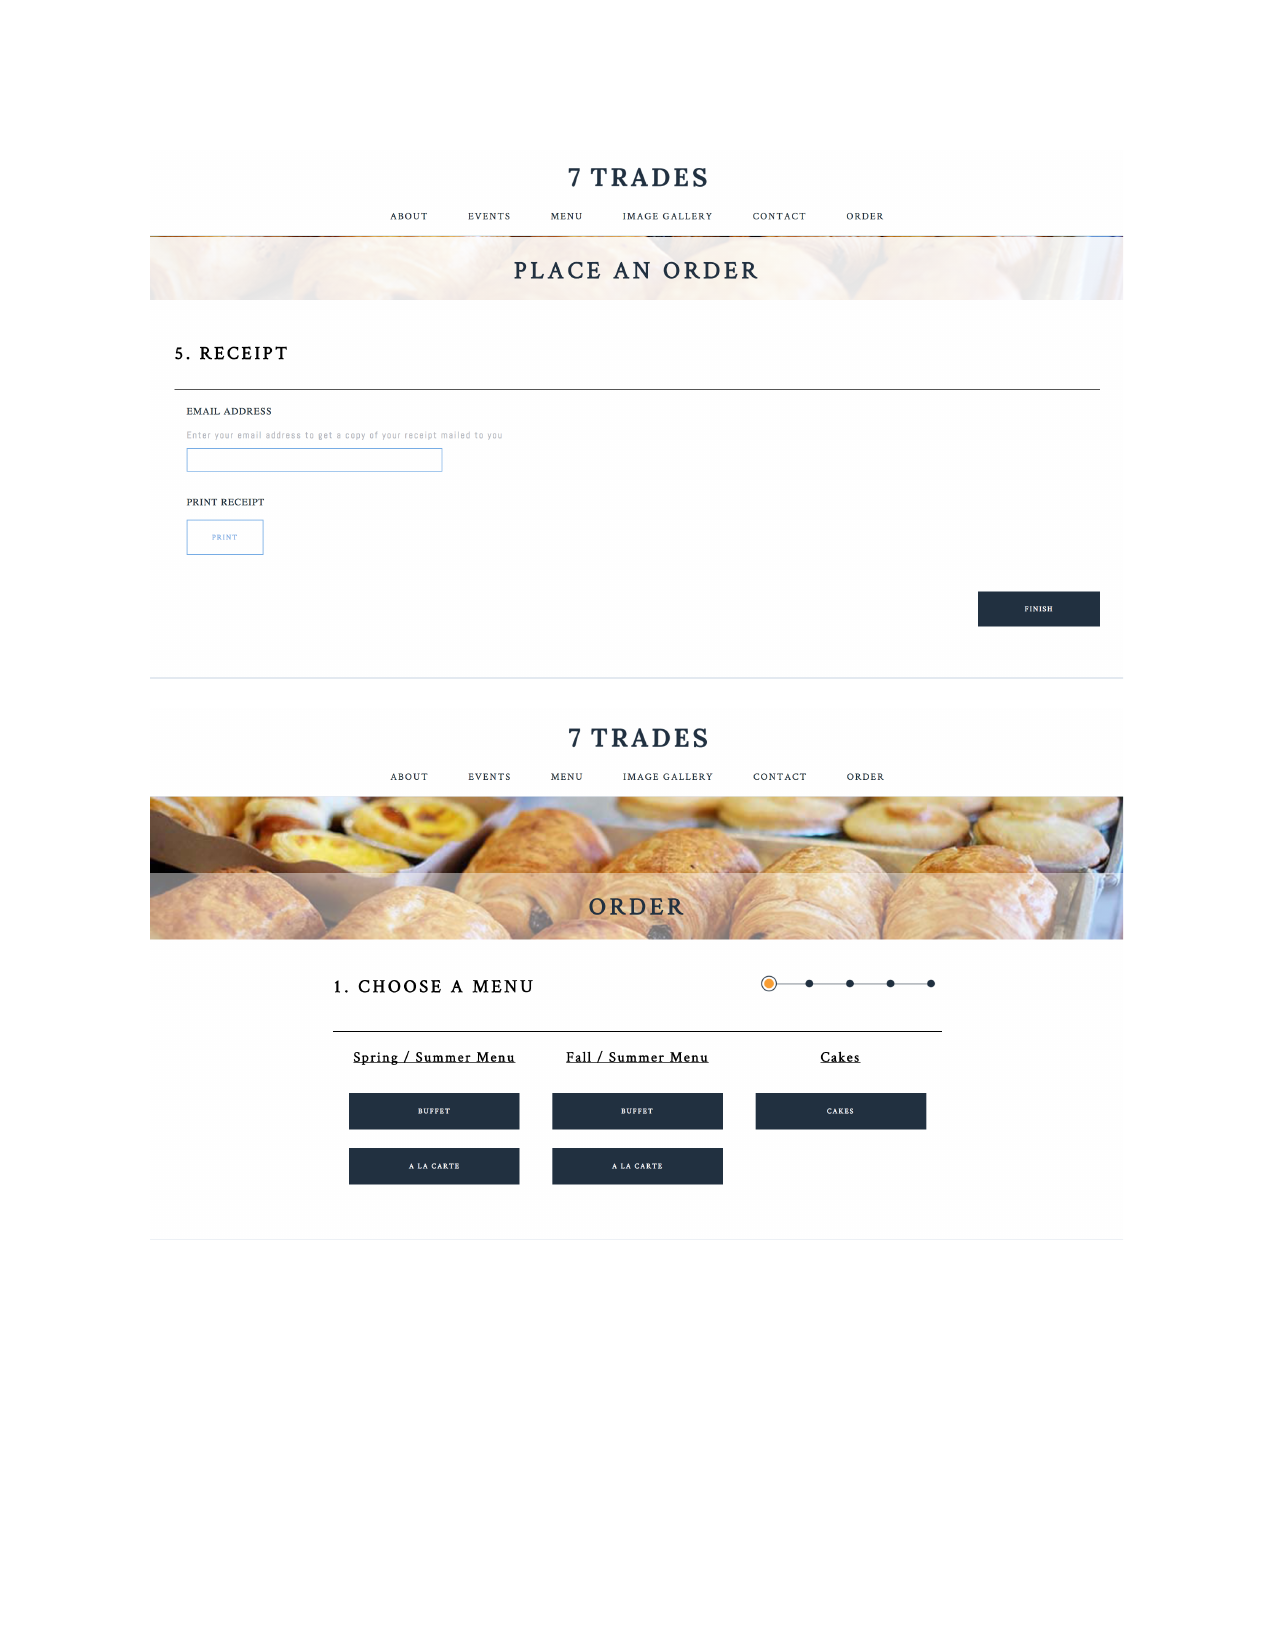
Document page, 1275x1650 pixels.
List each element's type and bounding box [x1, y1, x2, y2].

picture [150, 708, 1124, 1240]
picture [150, 150, 1124, 679]
